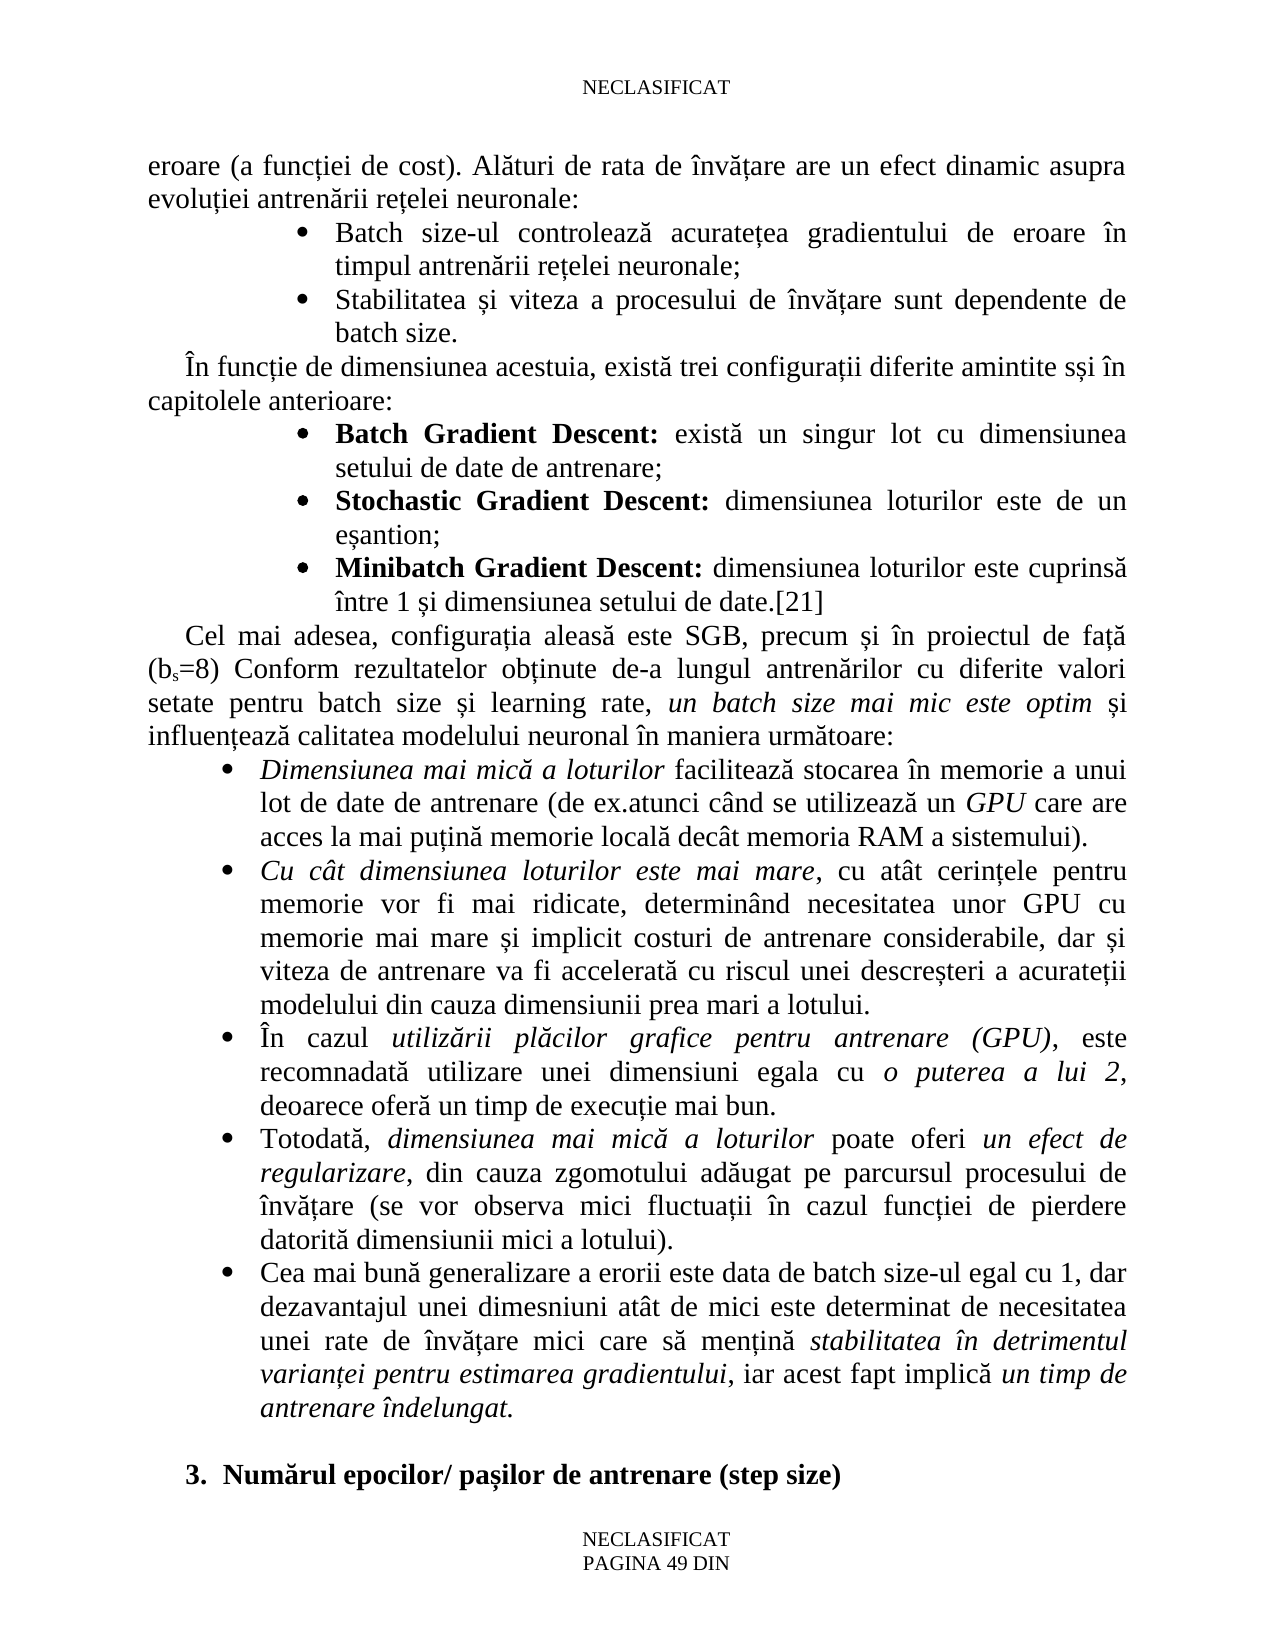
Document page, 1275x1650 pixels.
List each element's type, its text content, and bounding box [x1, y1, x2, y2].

list Cea mai bună generalizare a erorii este data de batch size-ul egal cu 1, dar dezavantajul unei dimesniuni atât de mici este determinat de necesitatea unei rate de învățare mici care să mențină stabilitatea în detrimentul varianței pentru estimarea gradientului, iar acest fapt implică un timp de antrenare îndelungat. [222, 1256, 1127, 1423]
list Cu cât dimensiunea loturilor este mai mare, cu atât cerințele pentru memorie vor fi mai ridicate, determinând necesitatea unor GPU cu memorie mai mare și implicit costuri de antrenare considerabile, dar și viteza de antrenare va fi accelerată cu riscul unei descreșteri a acurateții modelului din cauza dimensiunii prea mari a lotului. [222, 853, 1127, 1021]
list Batch Gradient Descent: există un singur lot cu dimensiunea setului de date de antrenare; [298, 416, 1127, 483]
list Minibatch Gradient Descent: dimensiunea loturilor este cuprinsă între 1 și dimensiunea setului de date. [298, 551, 1127, 618]
text În funcție de dimensiunea acestuia, există trei configurații diferite amintite sși în capitolele anterioare: [148, 349, 1127, 416]
list Stabilitatea și viteza a procesului de învățare sunt dependente de batch size. [297, 282, 1127, 349]
list Totodată, dimensiunea mai mică a loturilor poate oferi un efect de regularizare, din cauza zgomotului adăugat pe parcursul procesului de învățare (se vor observa mici fluctuații în cazul funcției de pierdere datorită dimensiunii mici a lotului). [222, 1121, 1127, 1256]
list Dimensiunea mai mică a loturilor facilitează stocarea în memorie a unui lot de date de antrenare (de ex.atunci când se utilizează un GPU care are acces la mai puțină memorie locală decât memoria RAM a sistemului). [222, 752, 1127, 853]
text Cel mai adesea, configurația aleasă este SGB, precum și în proiectul de față (bs=8) Conform rezultatelor obținute de-a lungul antrenărilor cu diferite valori setate pentru batch size și learning rate, un batch size mai mic este optim și influențează calitatea modelului neuronal în maniera următoare: [148, 618, 1127, 752]
list În cazul utilizării plăcilor grafice pentru antrenare (GPU), este recomnadată utilizare unei dimensiuni egala cu o puterea a lui 2, deoarece oferă un timp de execuție mai bun. [222, 1021, 1127, 1121]
list Numărul epocilor/ pașilor de antrenare (step size) [185, 1457, 1127, 1490]
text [148, 148, 1127, 215]
list Batch size-ul controlează acuratețea gradientului de eroare în timpul antrenării rețelei neuronale; [297, 215, 1127, 282]
list Stochastic Gradient Descent: dimensiunea loturilor este de un eșantion; [298, 483, 1127, 551]
